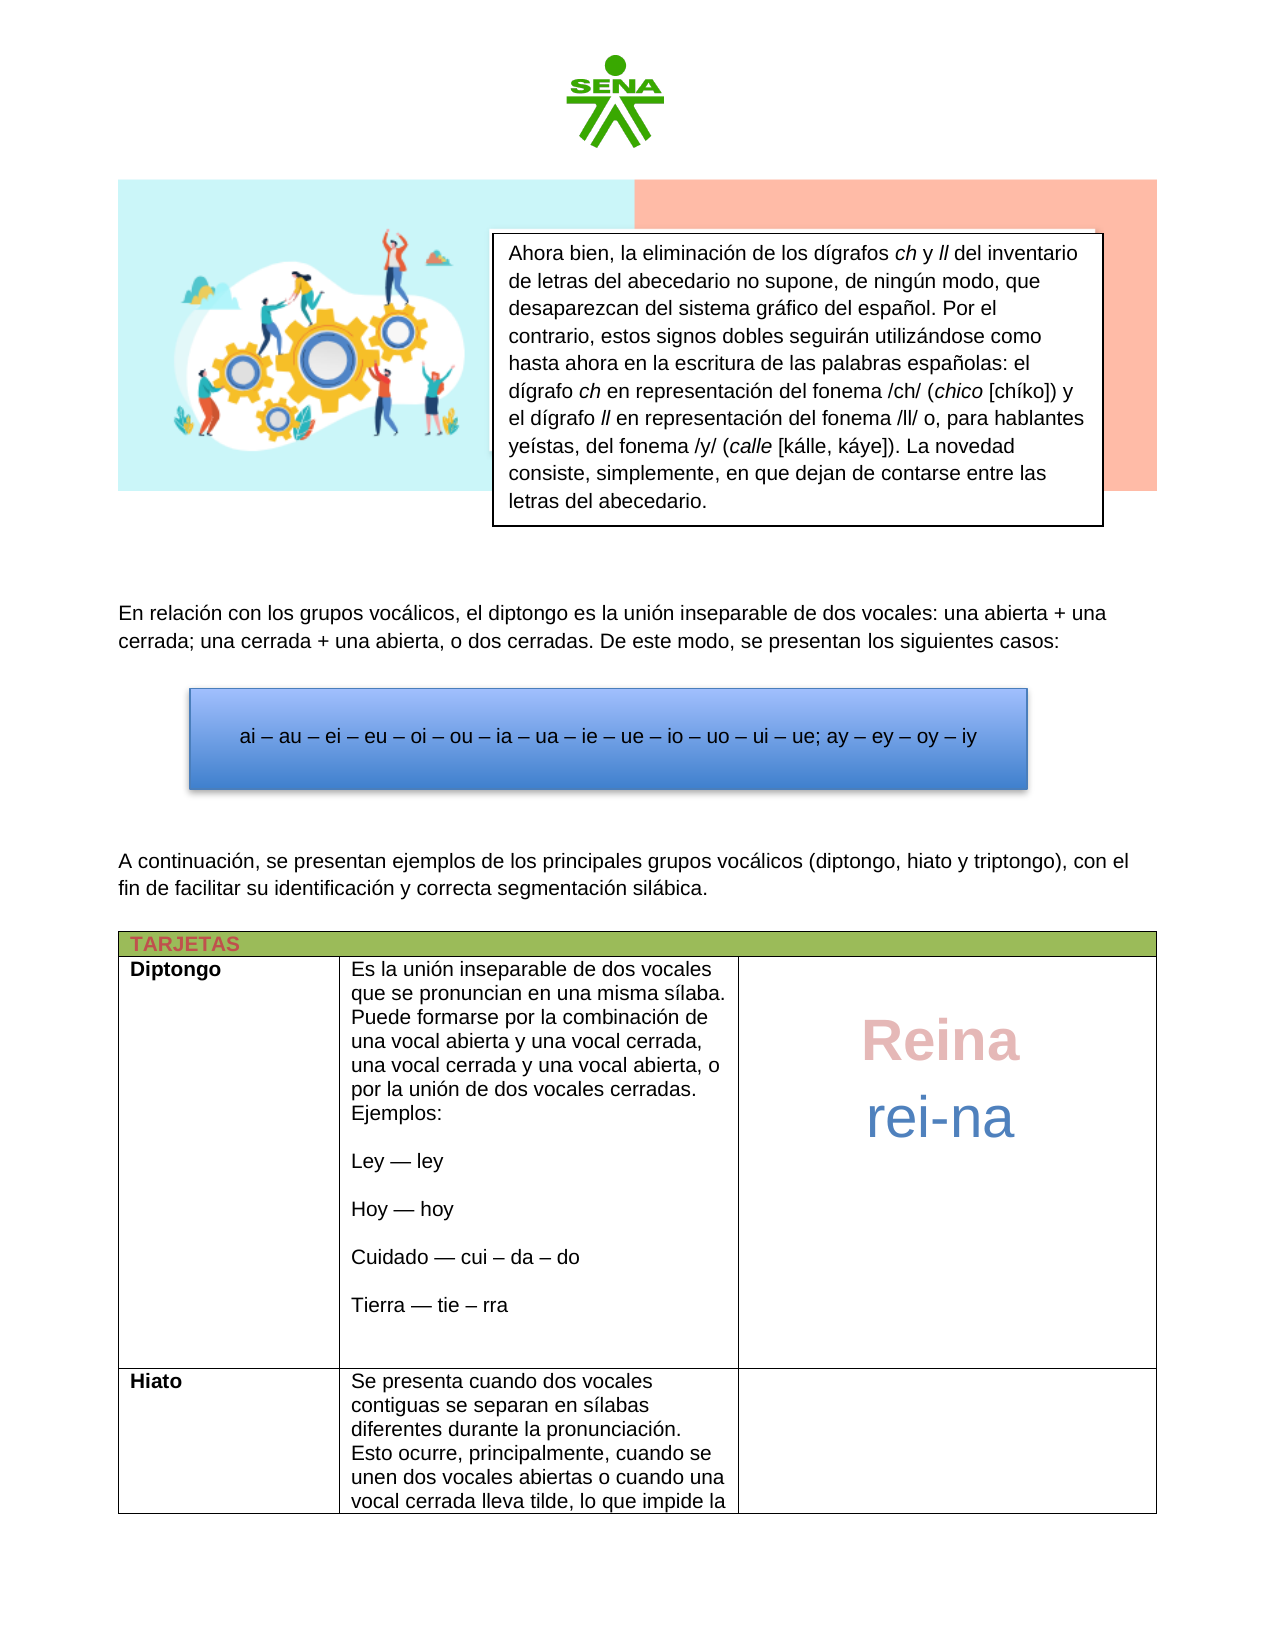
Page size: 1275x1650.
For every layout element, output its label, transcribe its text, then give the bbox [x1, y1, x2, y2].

picture [118, 177, 1157, 491]
table_cell Hiato [119, 1369, 339, 1513]
picture [566, 55, 664, 148]
text A continuación, se presentan ejemplos de los principales grupos vocálicos (diptongo, hiato y triptongo), con el fin de facilitar su identificación y correcta segmentación silábica. [118, 848, 1157, 900]
table_header TARJETAS [119, 932, 1156, 956]
table_cell [739, 957, 1156, 1368]
table_cell [739, 1369, 1156, 1513]
text En relación con los grupos vocálicos, el diptongo es la unión inseparable de dos vocales: una abierta + una cerrada; una cerrada + una abierta, o dos cerradas. De este modo, se presentan los siguientes casos: [118, 601, 1157, 652]
table_cell Es la unión inseparable de dos vocales que se pronuncian en una misma sílaba. Puede formarse por la combinación de una vocal abierta y una vocal cerrada, una vocal cerrada y una vocal abierta, o por la unión de dos vocales cerradas. Ejemplos: Ley — ley Hoy — hoy Cuidado — cui – da – do Tierra — tie – rra [340, 957, 738, 1368]
table_cell Diptongo [119, 957, 339, 1368]
